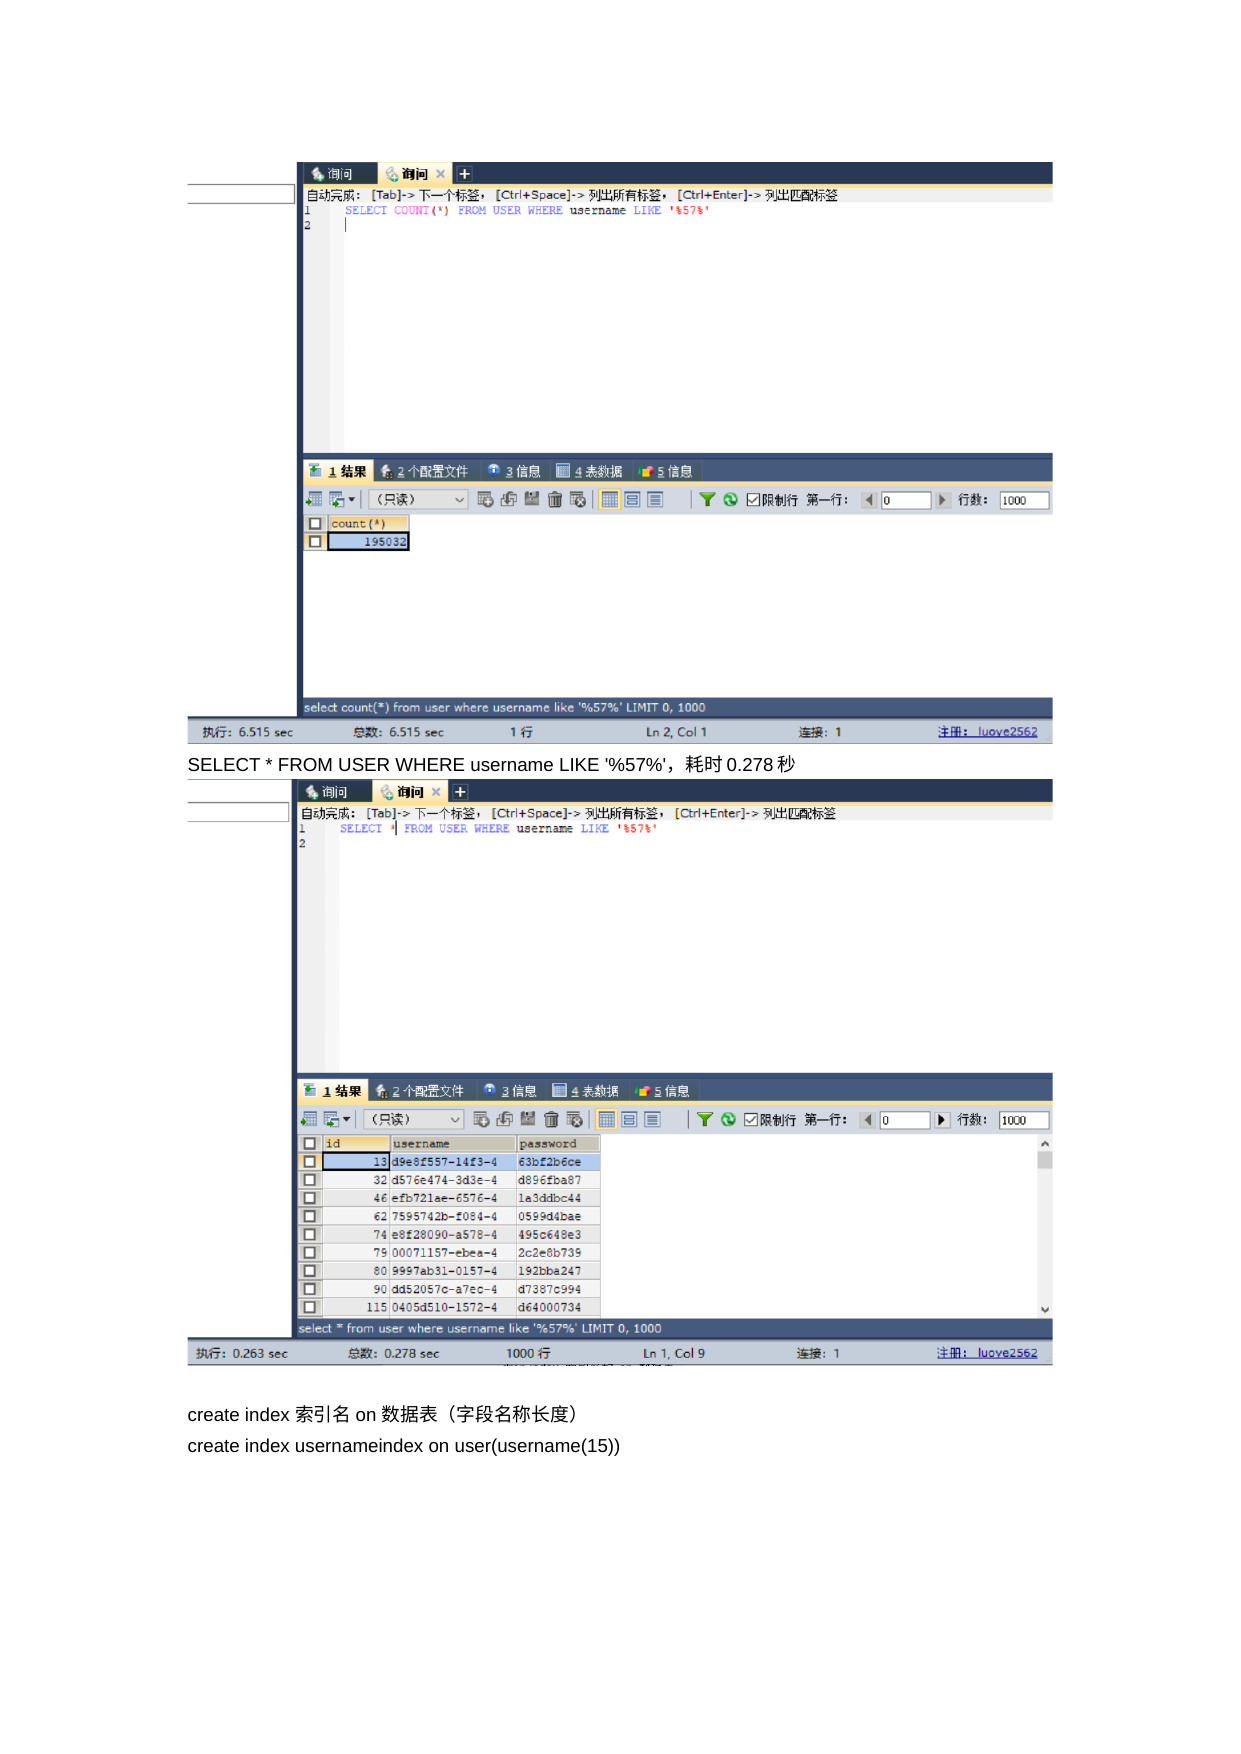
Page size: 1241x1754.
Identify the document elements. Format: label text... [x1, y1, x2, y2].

picture [187, 162, 1053, 744]
text create index 索引名 on 数据表（字段名称长度） [187, 1397, 1053, 1429]
text create index usernameindex on user(username(15)) [187, 1429, 1053, 1462]
picture [187, 779, 1053, 1366]
text SELECT * FROM USER WHERE username LIKE '%57%'，耗时0.278秒 [187, 747, 1053, 779]
